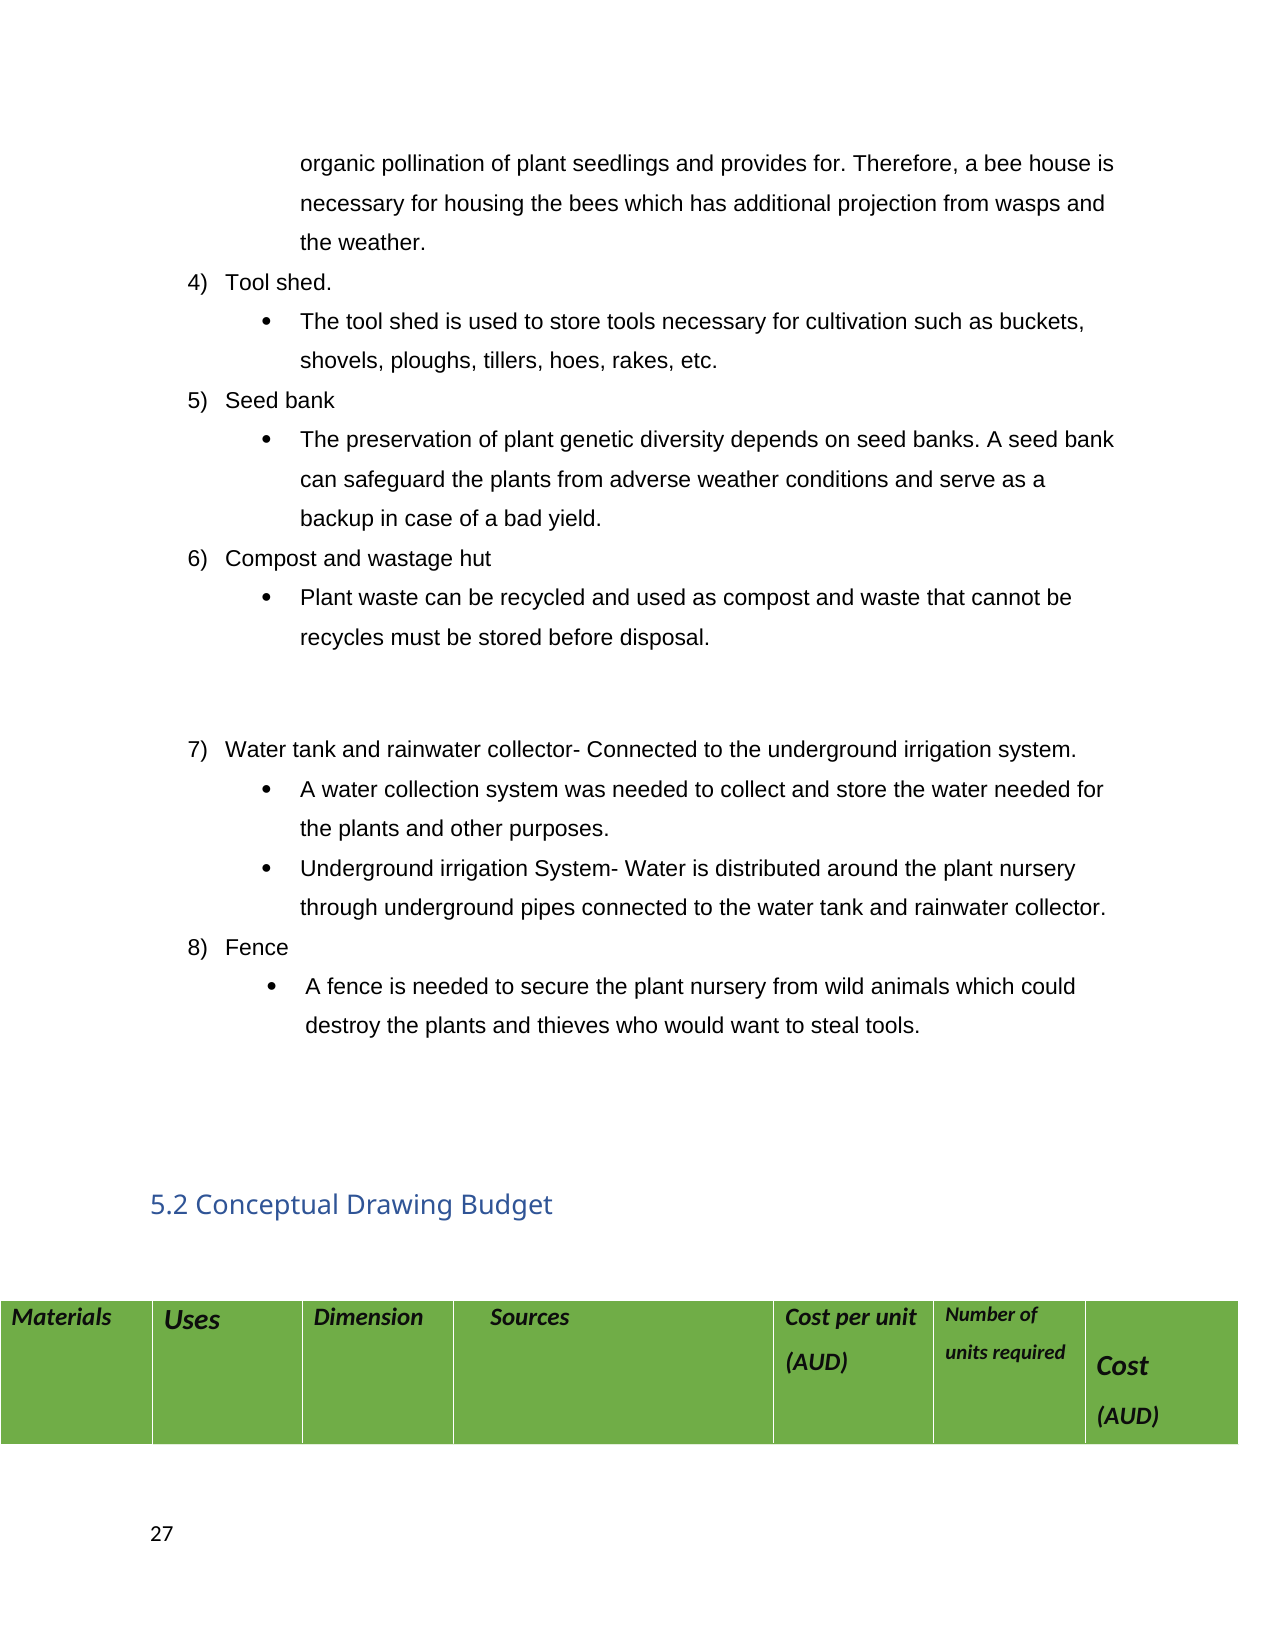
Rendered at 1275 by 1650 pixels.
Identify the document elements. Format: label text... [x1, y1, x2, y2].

list The tool shed is used to store tools necessary for cultivation such as buckets, shovels, ploughs, tillers, hoes, rakes, etc. [262, 308, 1125, 374]
list Plant waste can be recycled and used as compost and waste that cannot be recycles must be stored before disposal. [262, 584, 1125, 650]
list Seed bank [187, 387, 1125, 413]
table_header Number of units required [934, 1301, 1085, 1444]
list Fence [187, 933, 1125, 960]
list A water collection system was needed to collect and store the water needed for the plants and other purposes. [262, 776, 1125, 841]
list The preservation of plant genetic diversity depends on seed banks. A seed bank can safeguard the plants from adverse weather conditions and serve as a backup in case of a bad yield. [262, 426, 1125, 532]
list Tool shed. [187, 268, 1125, 295]
table_header Dimension [302, 1301, 453, 1444]
table_header Materials [1, 1301, 152, 1444]
table_header Cost per unit (AUD) [774, 1301, 934, 1444]
list Compost and wastage hut [187, 545, 1125, 571]
table_header Uses [153, 1301, 302, 1444]
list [262, 150, 1125, 255]
table_header Sources [454, 1301, 774, 1444]
table_header Cost (AUD) [1085, 1301, 1238, 1444]
subtitle 5.2 Conceptual Drawing Budget [150, 1186, 1125, 1223]
list Underground irrigation System- Water is distributed around the plant nursery through underground pipes connected to the water tank and rainwater collector. [262, 854, 1125, 920]
list Water tank and rainwater collector- Connected to the underground irrigation system. [187, 736, 1125, 762]
list A fence is needed to secure the plant nursery from wild animals which could destroy the plants and thieves who would want to steal tools. [268, 973, 1125, 1039]
